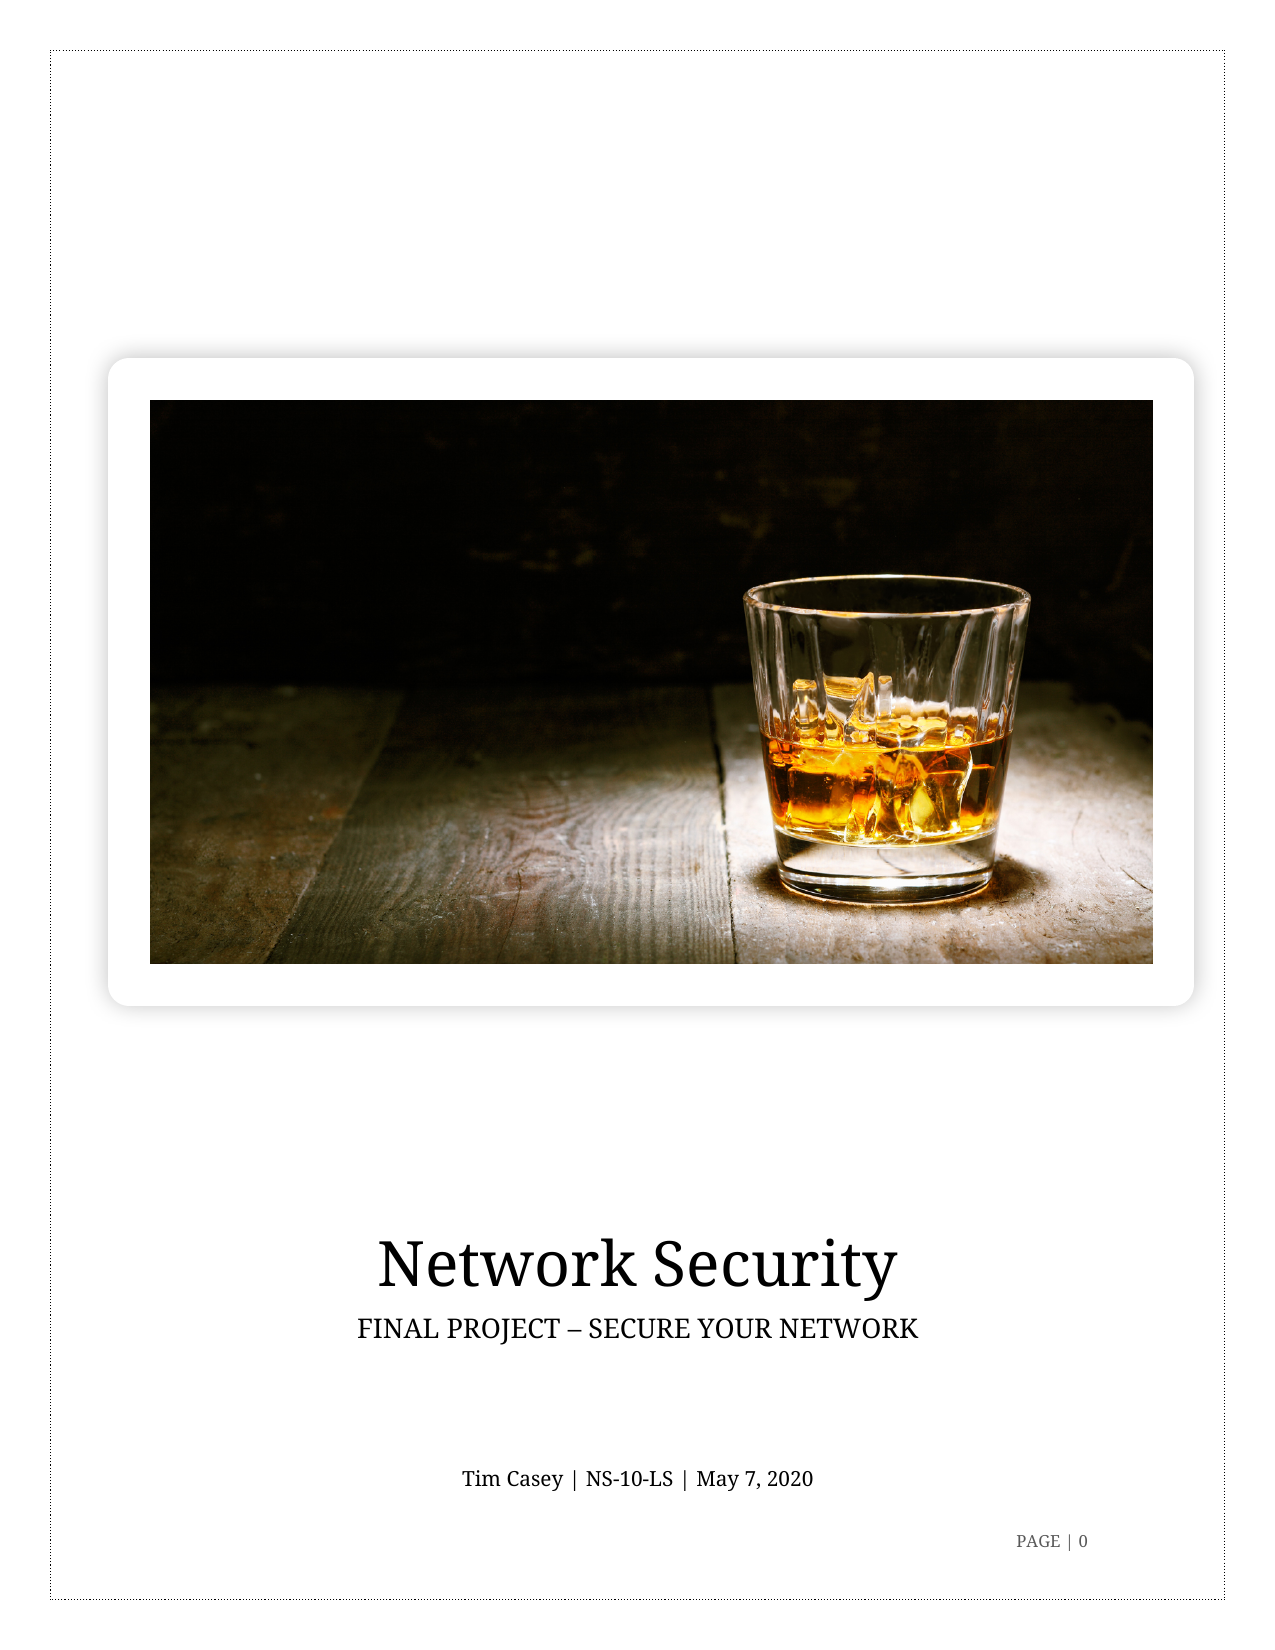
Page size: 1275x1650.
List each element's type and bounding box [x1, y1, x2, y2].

picture [150, 400, 1153, 964]
